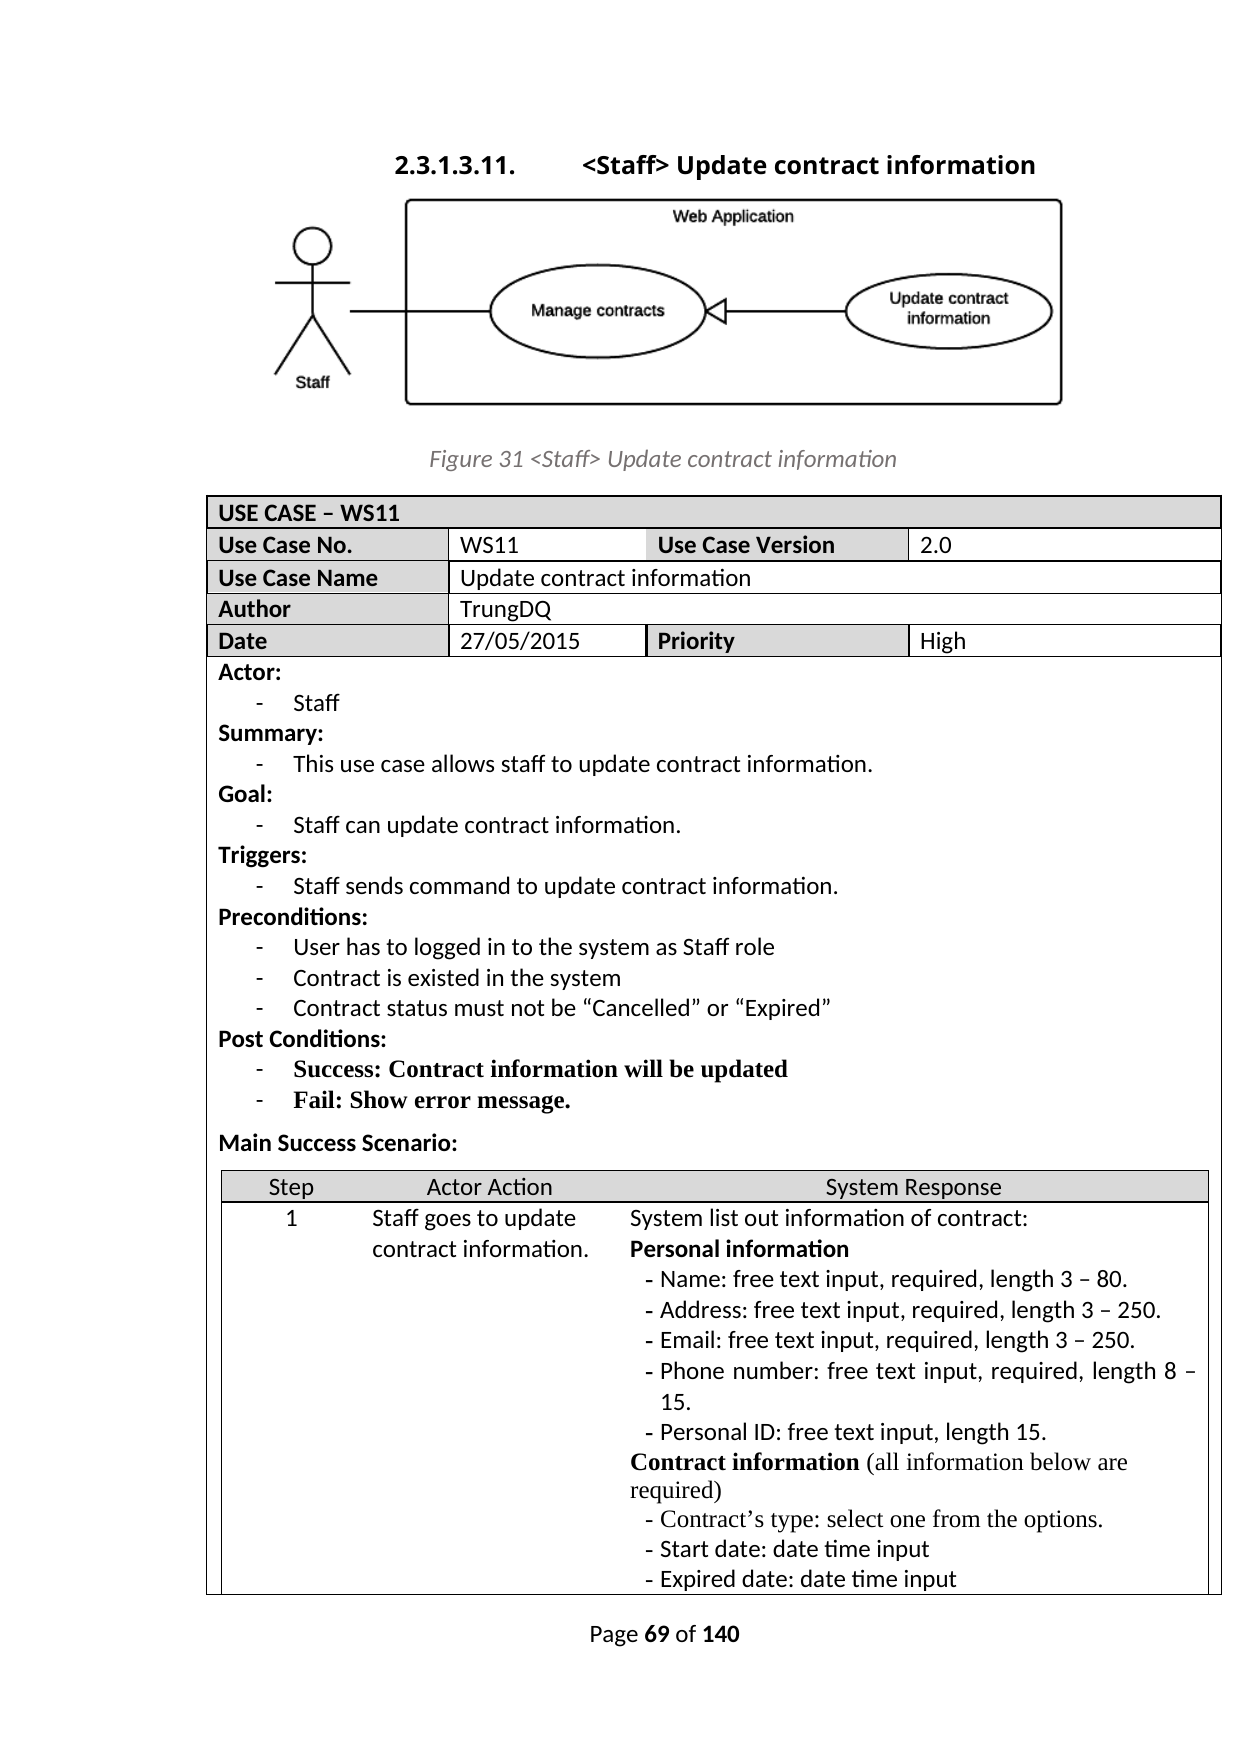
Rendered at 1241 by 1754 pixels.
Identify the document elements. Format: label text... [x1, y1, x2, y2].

table_cell Update contract information [450, 562, 1220, 592]
table_header USE CASE – WS11 [208, 497, 1220, 527]
table_cell Use Case Name [208, 561, 448, 592]
picture [244, 184, 1085, 424]
table_cell TrungDQ [449, 594, 1221, 624]
table_cell Use Case Version [646, 529, 908, 560]
table_cell Priority [648, 625, 908, 656]
subtitle <Staff> Update contract information [394, 148, 1122, 182]
table_cell High [910, 625, 1220, 656]
table_cell Author [207, 594, 448, 624]
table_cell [207, 657, 1221, 1594]
table_cell Use Case No. [207, 529, 448, 560]
table_cell 2.0 [909, 529, 1221, 560]
table_cell 27/05/2015 [450, 625, 645, 656]
table_cell Date [208, 625, 448, 656]
table_cell WS11 [449, 529, 646, 560]
